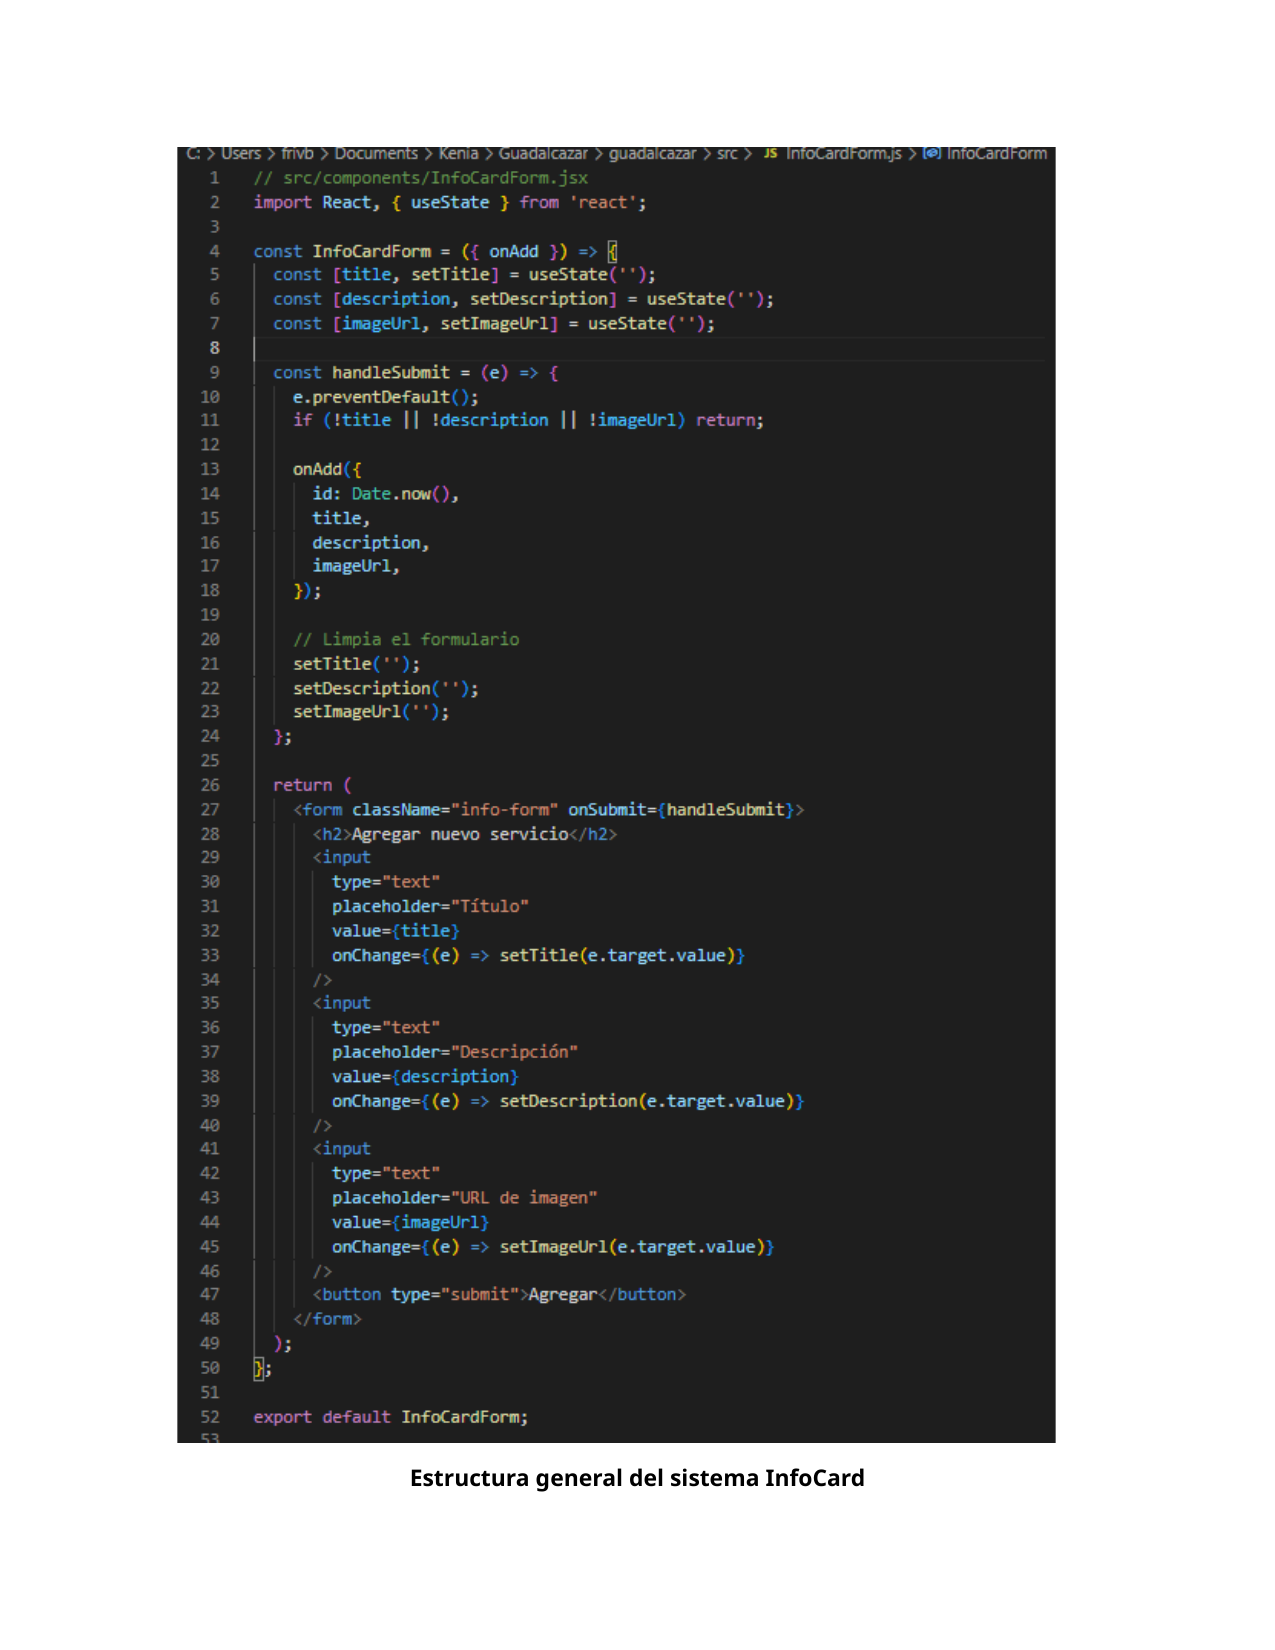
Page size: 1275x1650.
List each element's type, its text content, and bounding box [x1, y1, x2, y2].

picture [177, 147, 1056, 1443]
text Estructura general del sistema InfoCard [177, 1462, 1098, 1493]
